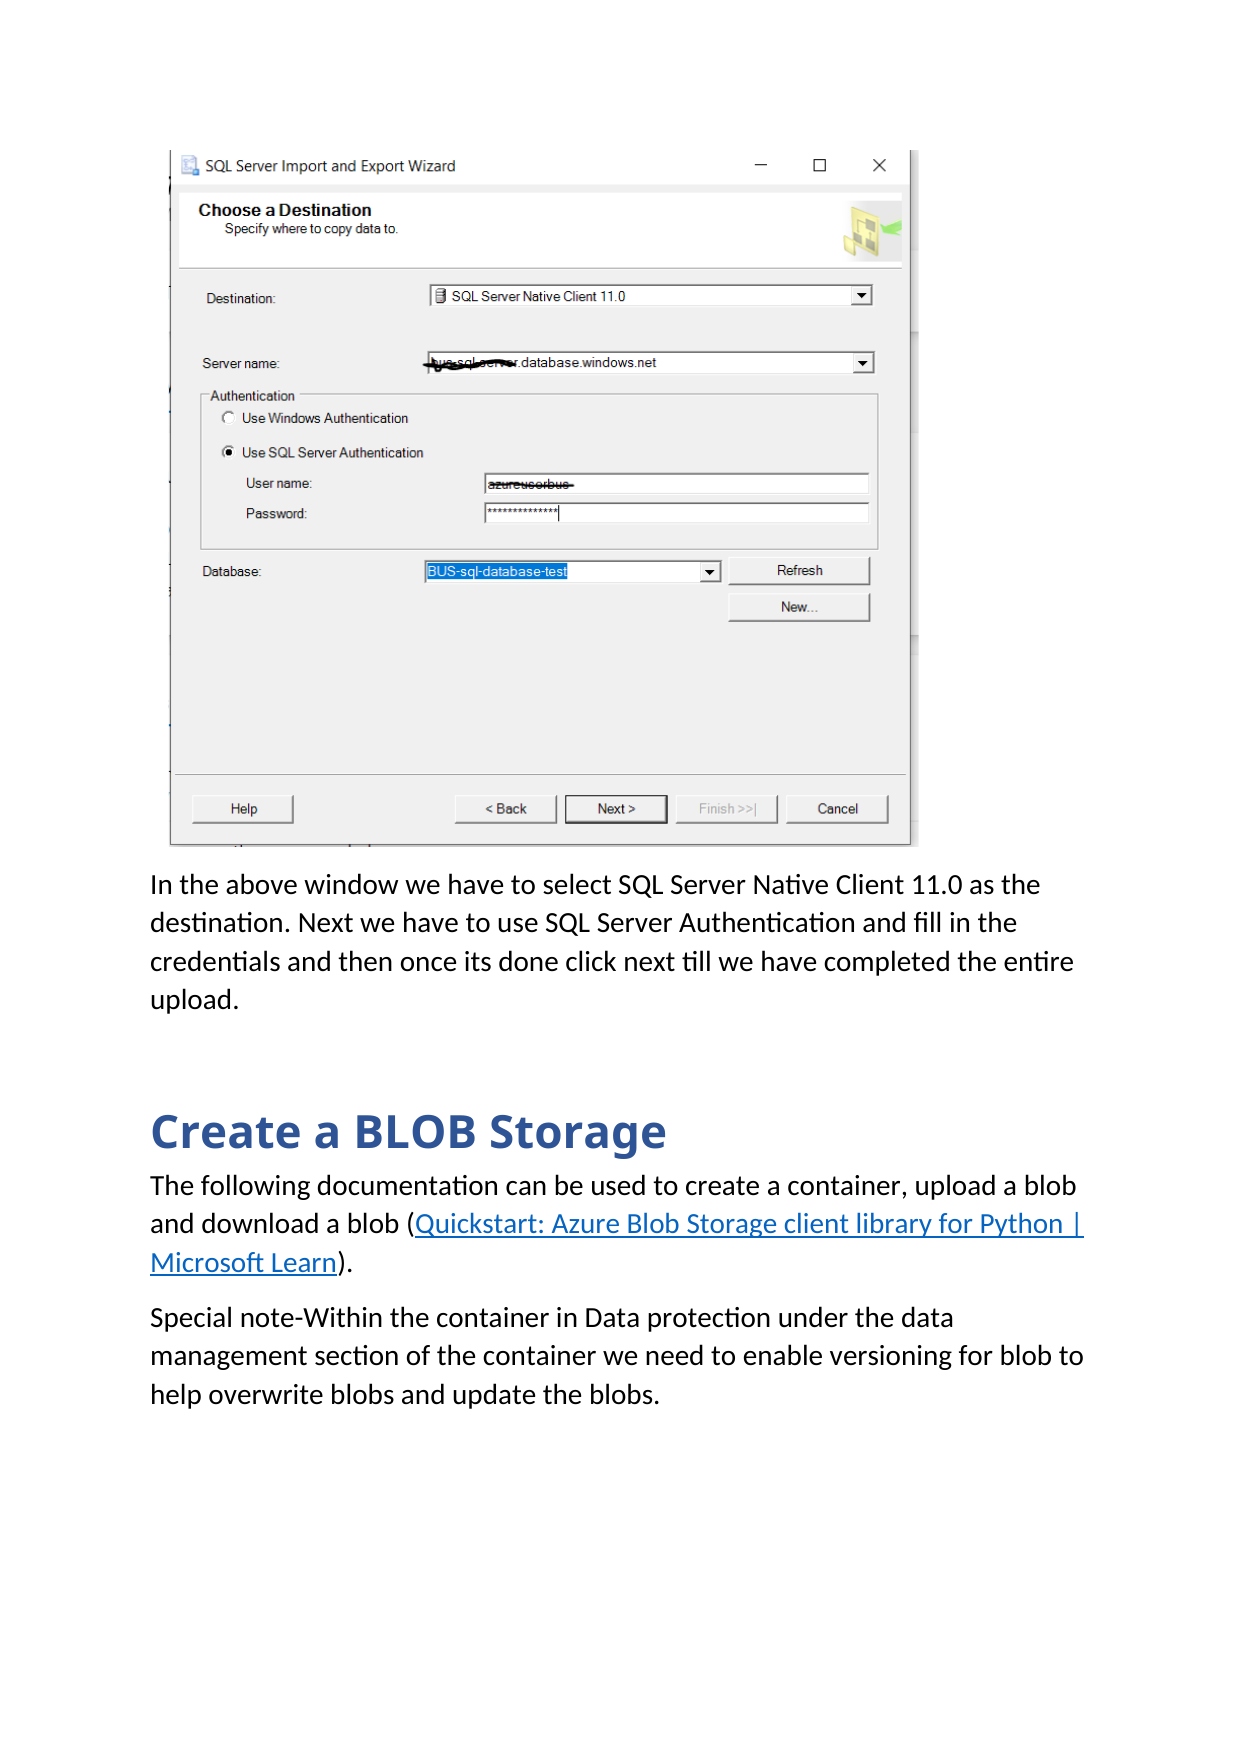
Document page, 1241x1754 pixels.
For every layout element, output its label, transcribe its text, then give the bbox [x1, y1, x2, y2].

text The following documentation can be used to create a container, upload a blob and download a blob (Quickstart: Azure Blob Storage client library for Python | Microsoft Learn). [150, 1167, 1090, 1279]
text Special note-Within the container in Data protection under the data management section of the container we need to enable versioning for blob to help overwrite blobs and update the blobs. [150, 1299, 1090, 1411]
subtitle Create a BLOB Storage [150, 1099, 1090, 1162]
text In the above window we have to select SQL Server Native Client 11.0 as the destination. Next we have to use SQL Server Authentication and fill in the credentials and then once its done click next till we have completed the entire upload. [150, 866, 1090, 1017]
